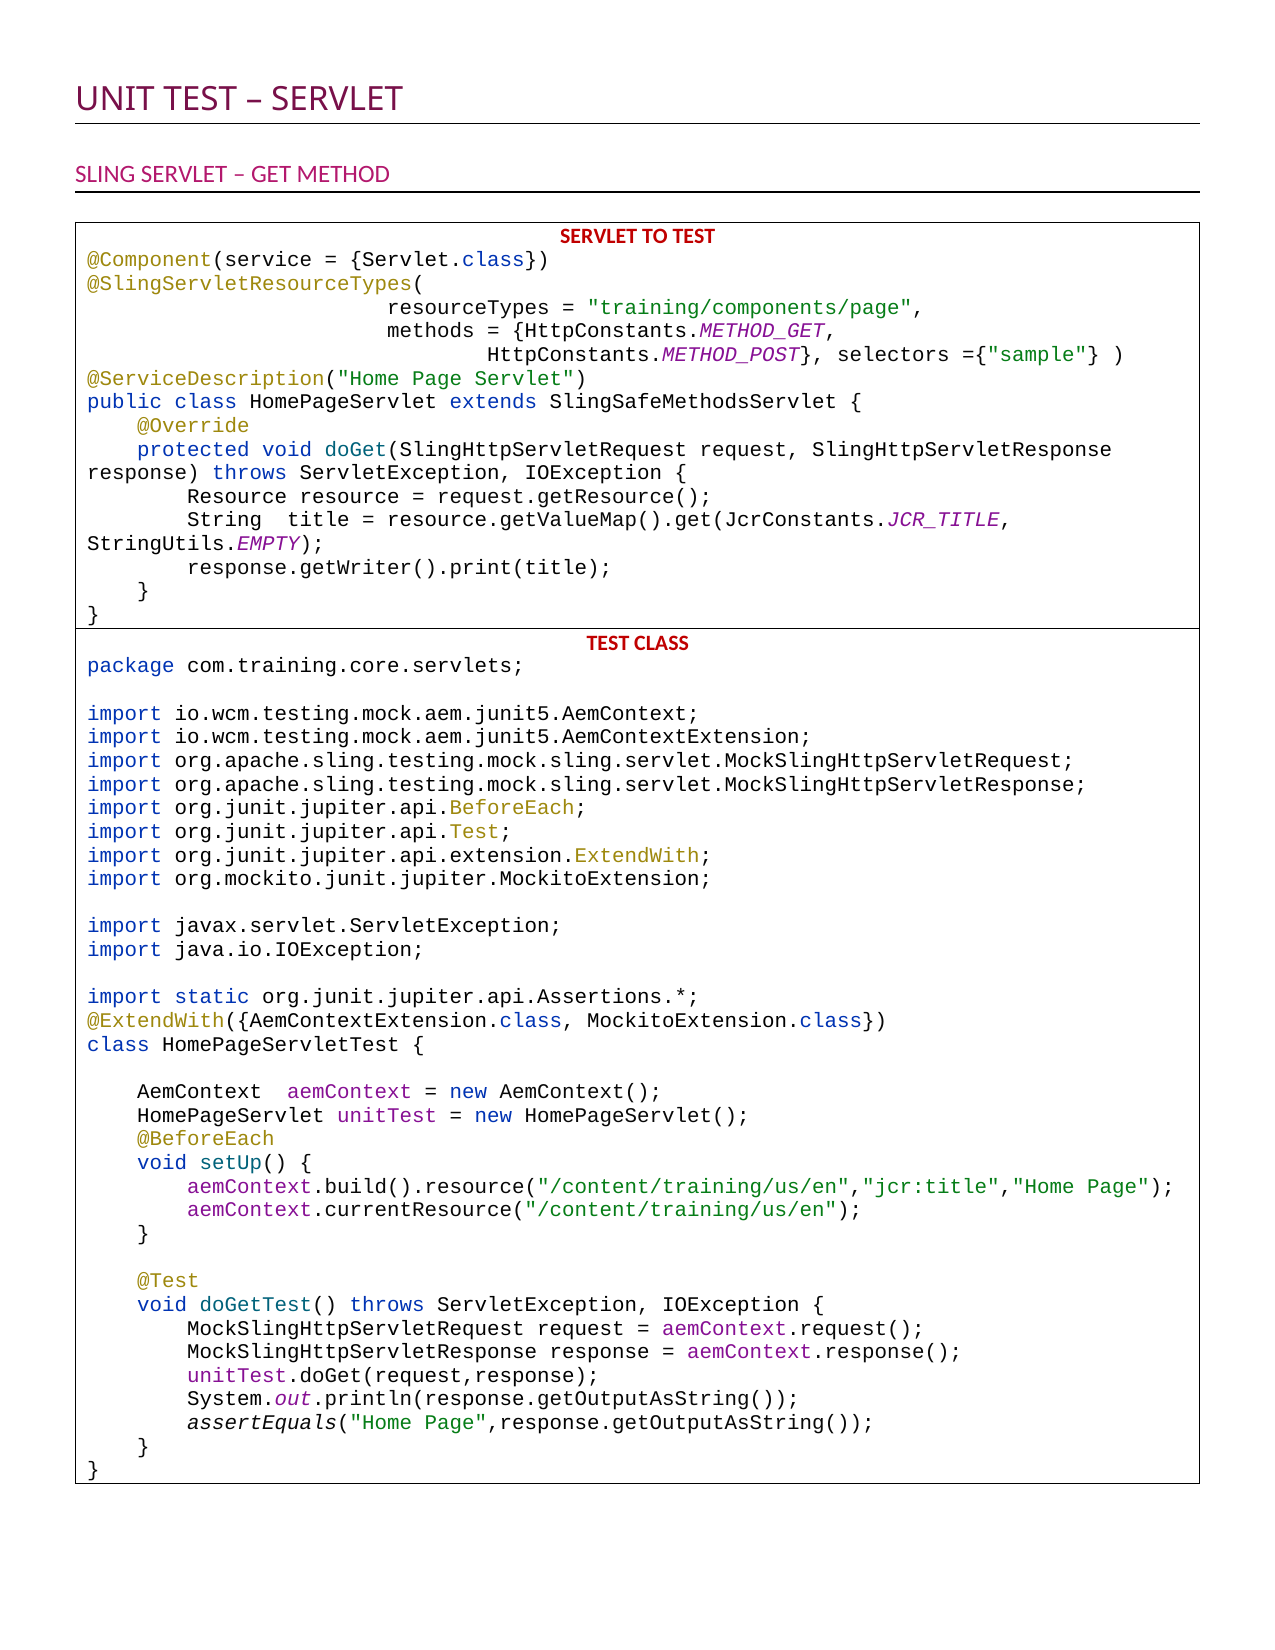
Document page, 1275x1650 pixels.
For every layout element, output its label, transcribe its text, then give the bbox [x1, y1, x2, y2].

table_header SERVLET TO TEST @Component(service = {Servlet.class}) @SlingServletResourceTypes( resourceTypes = "training/components/page", methods = {HttpConstants.METHOD_GET, HttpConstants.METHOD_POST}, selectors ={"sample"} ) @ServiceDescription("Home Page Servlet") public class HomePageServlet extends SlingSafeMethodsServlet { @Override protected void doGet(SlingHttpServletRequest request, SlingHttpServletResponse response) throws ServletException, IOException { Resource resource = request.getResource(); String title = resource.getValueMap().get(JcrConstants.JCR_TITLE, StringUtils.EMPTY); response.getWriter().print(title); } } [76, 223, 1199, 628]
subtitle SLING SERVLET – GET METHOD [75, 158, 1200, 191]
table_cell TEST CLASS package com.training.core.servlets; import io.wcm.testing.mock.aem.junit5.AemContext; import io.wcm.testing.mock.aem.junit5.AemContextExtension; import org.apache.sling.testing.mock.sling.servlet.MockSlingHttpServletRequest; import org.apache.sling.testing.mock.sling.servlet.MockSlingHttpServletResponse; import org.junit.jupiter.api.BeforeEach; import org.junit.jupiter.api.Test; import org.junit.jupiter.api.extension.ExtendWith; import org.mockito.junit.jupiter.MockitoExtension; import javax.servlet.ServletException; import java.io.IOException; import static org.junit.jupiter.api.Assertions.*; @ExtendWith({AemContextExtension.class, MockitoExtension.class}) class HomePageServletTest { AemContext aemContext = new AemContext(); HomePageServlet unitTest = new HomePageServlet(); @BeforeEach void setUp() { aemContext.build().resource("/content/training/us/en","jcr:title","Home Page"); aemContext.currentResource("/content/training/us/en"); } @Test void doGetTest() throws ServletException, IOException { MockSlingHttpServletRequest request = aemContext.request(); MockSlingHttpServletResponse response = aemContext.response(); unitTest.doGet(request,response); System.out.println(response.getOutputAsString()); assertEquals("Home Page",response.getOutputAsString()); } } [76, 629, 1199, 1483]
subtitle UNIT TEST – SERVLET [75, 75, 1200, 123]
